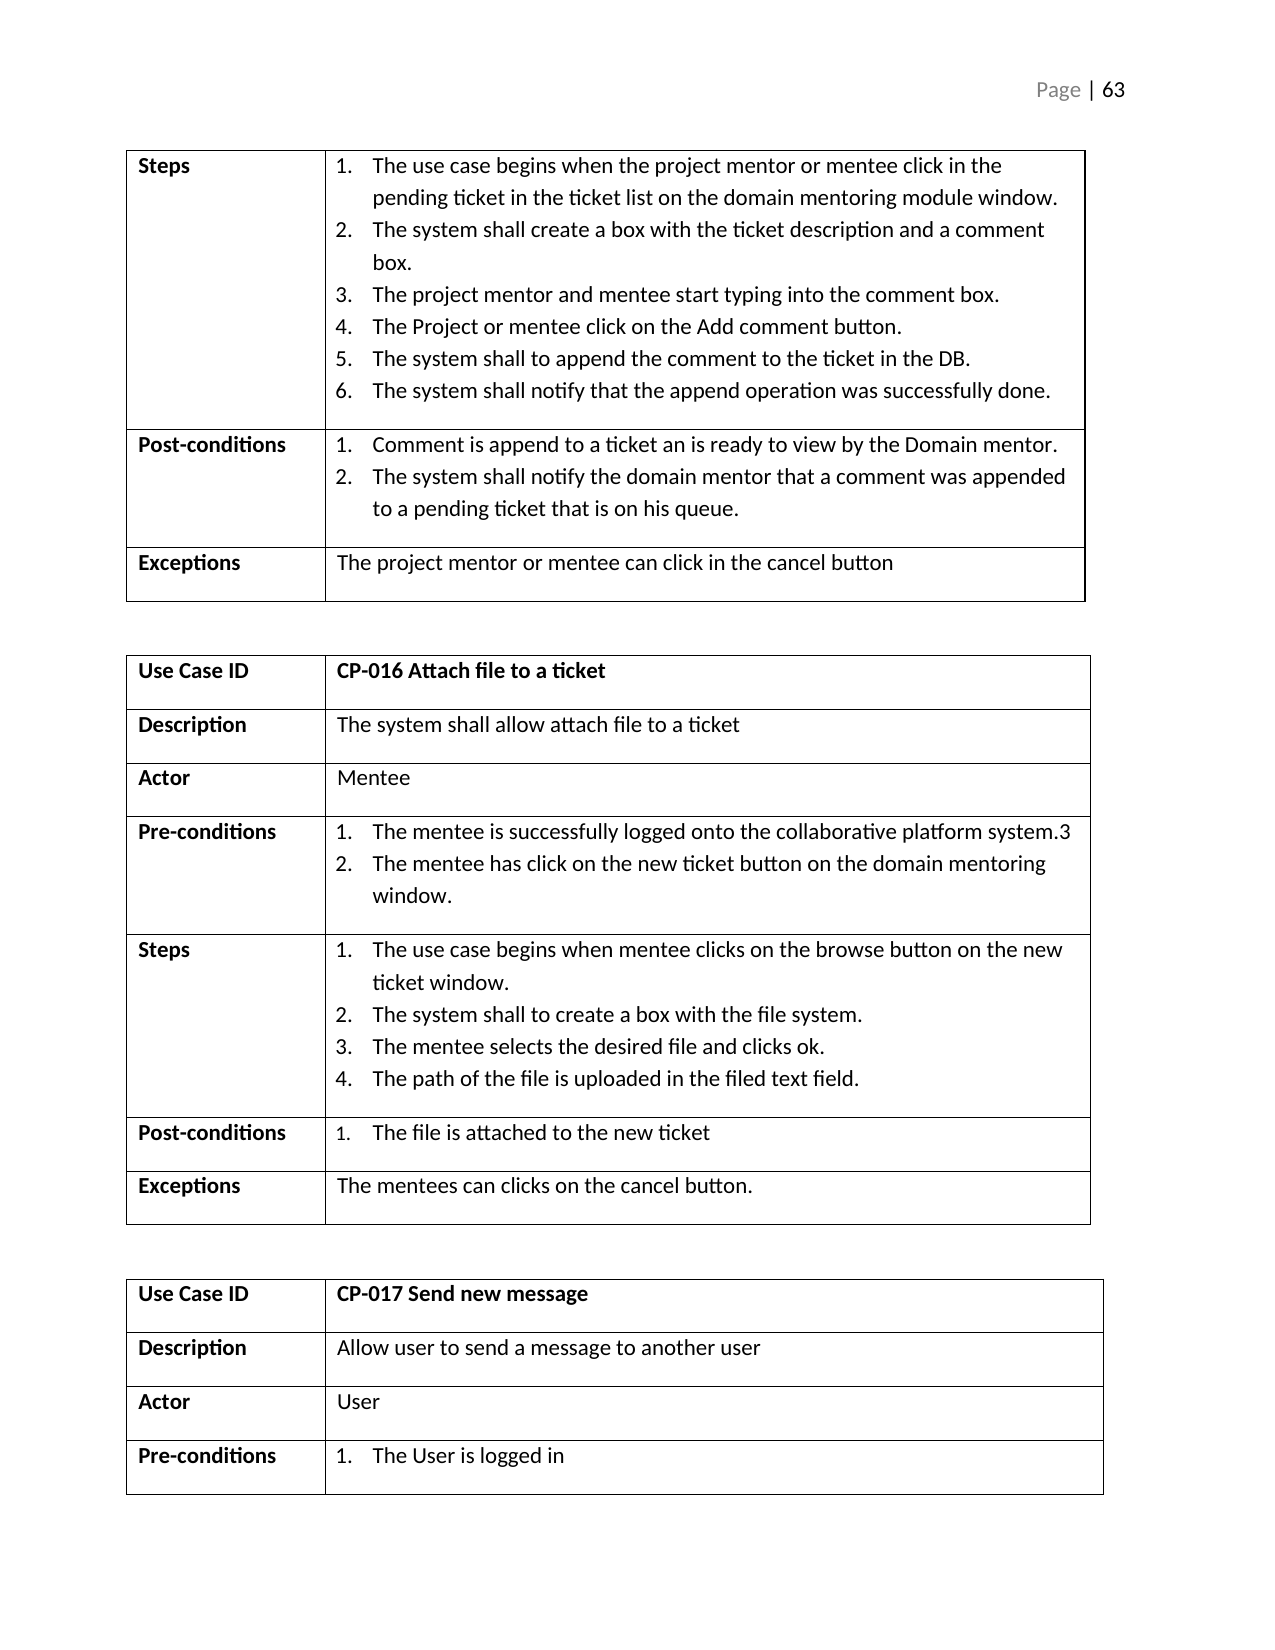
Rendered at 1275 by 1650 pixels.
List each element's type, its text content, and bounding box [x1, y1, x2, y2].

table_header Use Case ID [127, 656, 325, 709]
table_cell Pre-conditions [127, 817, 325, 934]
table_cell User [326, 1387, 1103, 1440]
table_cell Exceptions [127, 1172, 325, 1224]
table_header Use Case ID [127, 1280, 325, 1332]
table_cell The mentees can clicks on the cancel button. [326, 1172, 1090, 1224]
table_cell The system shall allow attach file to a ticket [326, 710, 1090, 762]
table_header CP-016 Attach file to a ticket [326, 656, 1090, 709]
table_cell Actor [127, 764, 325, 816]
table_cell Allow user to send a message to another user [326, 1333, 1103, 1386]
table_cell Actor [127, 1387, 325, 1440]
table_cell Post-conditions [127, 1118, 325, 1171]
table_cell Exceptions [127, 548, 325, 601]
table_cell The use case begins when mentee clicks on the browse button on the new ticket window. The system shall to create a box with the file system. The mentee selects the desired file and clicks ok. The path of the file is uploaded in the filed text field. [326, 935, 1090, 1117]
table_cell The project mentor or mentee can click in the cancel button [326, 548, 1084, 601]
table_cell The User is logged in [326, 1441, 1103, 1493]
table_cell Comment is append to a ticket an is ready to view by the Domain mentor. The system shall notify the domain mentor that a comment was appended to a pending ticket that is on his queue. [326, 430, 1084, 547]
table_cell Description [127, 1333, 325, 1386]
table_cell The use case begins when the project mentor or mentee click in the pending ticket in the ticket list on the domain mentoring module window. The system shall create a box with the ticket description and a comment box. The project mentor and mentee start typing into the comment box. The Project or mentee click on the Add comment button. The system shall to append the comment to the ticket in the DB. The system shall notify that the append operation was successfully done. [326, 151, 1084, 429]
table_cell Description [127, 710, 325, 762]
table_cell Steps [127, 935, 325, 1117]
table_header CP-017 Send new message [326, 1280, 1103, 1332]
table_cell Mentee [326, 764, 1090, 816]
table_cell The mentee is successfully logged onto the collaborative platform system.3 The mentee has click on the new ticket button on the domain mentoring window. [326, 817, 1090, 934]
table_cell Pre-conditions [127, 1441, 325, 1493]
table_cell Steps [127, 151, 325, 429]
table_cell Post-conditions [127, 430, 325, 547]
table_cell The file is attached to the new ticket [326, 1118, 1090, 1171]
